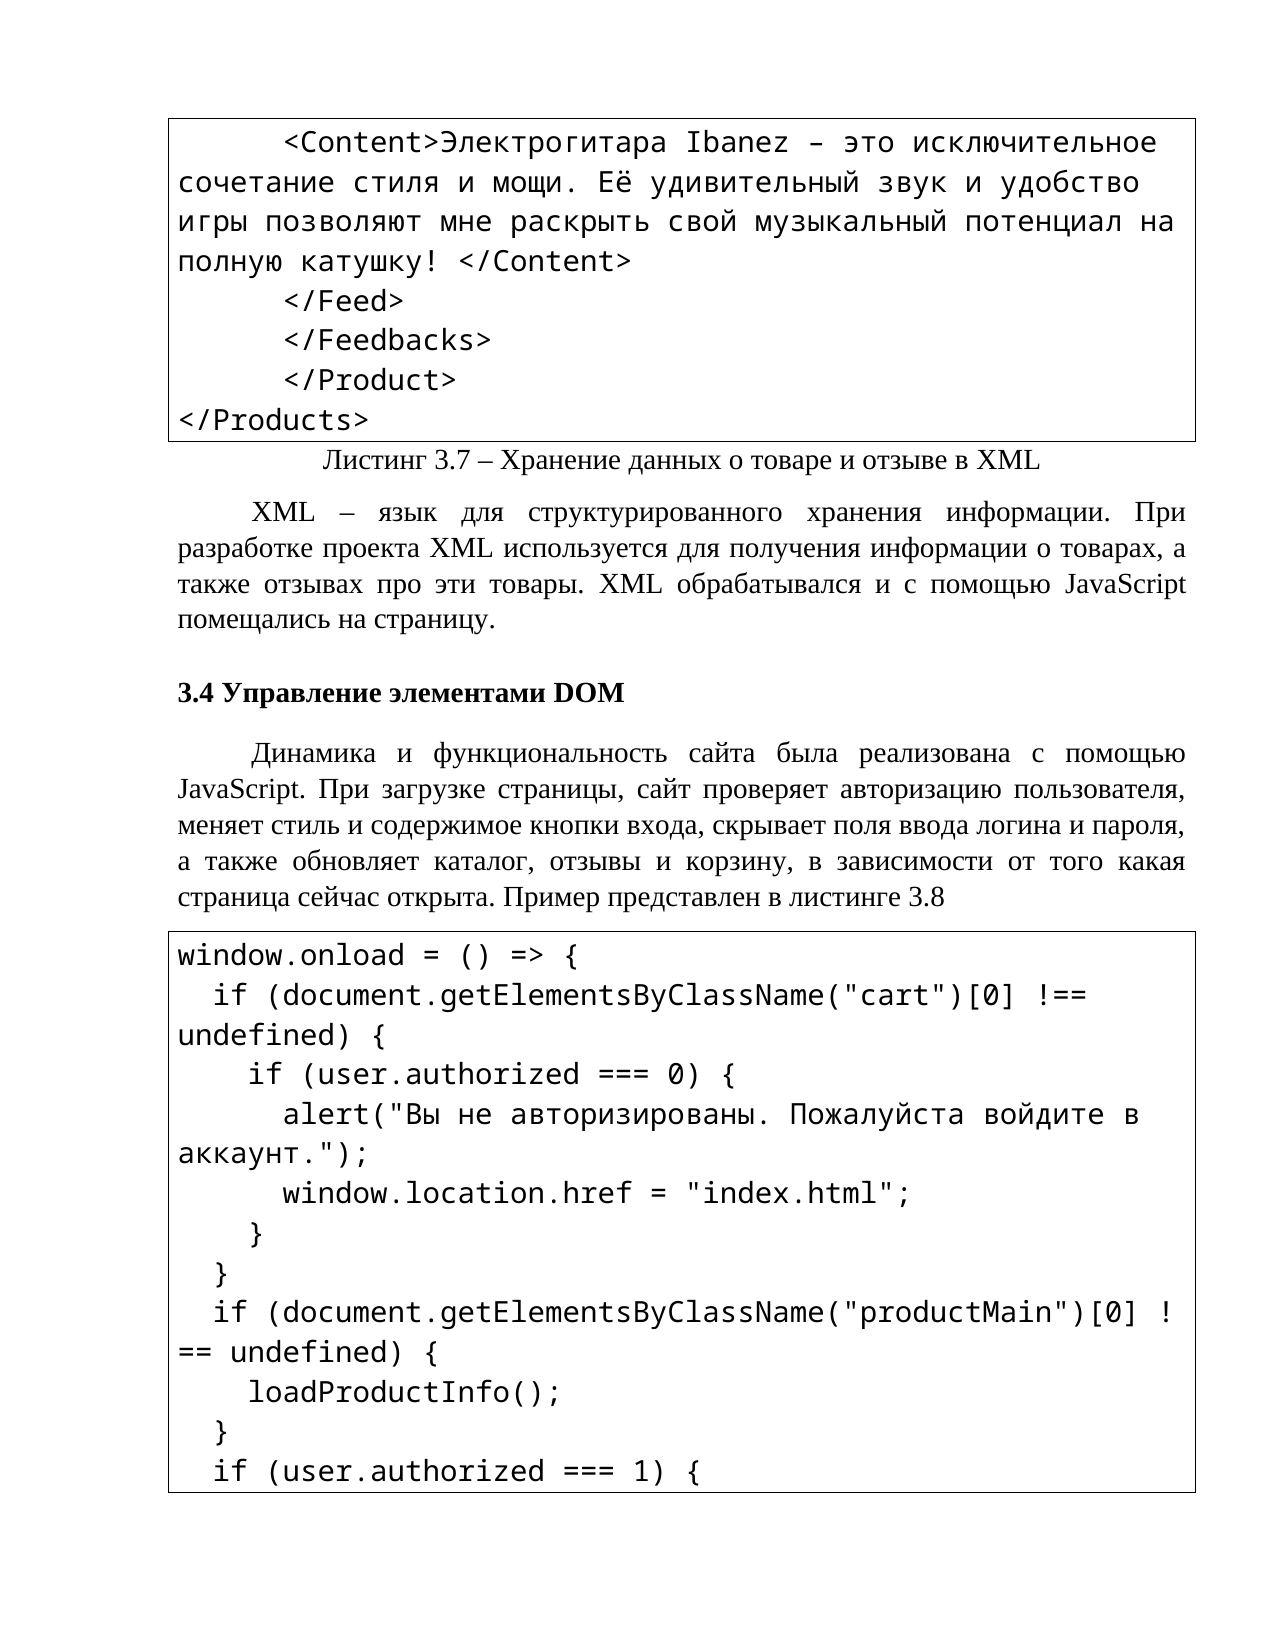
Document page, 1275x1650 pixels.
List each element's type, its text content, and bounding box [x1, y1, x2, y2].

text window.onload = () => { [169, 932, 1195, 974]
text if (document.getElementsByClassName("cart")[0] !== undefined) { [177, 974, 1186, 1053]
text } [177, 1252, 1186, 1292]
text alert("Вы не авторизированы. Пожалуйста войдите в аккаунт."); [177, 1093, 1186, 1172]
text </Feed> [177, 280, 1186, 320]
text } [177, 1411, 1186, 1447]
text if (user.authorized === 1) { [169, 1447, 1195, 1492]
text </Products> [169, 396, 1195, 441]
text } [177, 1212, 1186, 1252]
subtitle 3.4 Управление элементами DOM [177, 675, 1186, 708]
text </Product> [177, 359, 1186, 396]
text Динамика и функциональность сайта была реализована с помощью JavaScript. При загрузке страницы, сайт проверяет авторизацию пользователя, меняет стиль и содержимое кнопки входа, скрывает поля ввода логина и пароля, а также обновляет каталог, отзывы и корзину, в зависимости от того какая страница сейчас открыта. Пример представлен в листинге 3.8 [177, 735, 1186, 912]
text Листинг 3.7 – Хранение данных о товаре и отзыве в XML [177, 442, 1186, 475]
text </Feedbacks> [177, 320, 1186, 359]
text if (document.getElementsByClassName("productMain")[0] !== undefined) { [177, 1292, 1186, 1371]
text loadProductInfo(); [177, 1371, 1186, 1411]
text XML – язык для структурированного хранения информации. При разработке проекта XML используется для получения информации о товарах, а также отзывах про эти товары. XML обрабатывался и с помощью JavaScript помещались на страницу. [177, 494, 1186, 635]
text <Content>Электрогитара Ibanez – это исключительное сочетание стиля и мощи. Её удивительный звук и удобство игры позволяют мне раскрыть свой музыкальный потенциал на полную катушку! </Content> [169, 119, 1195, 280]
text if (user.authorized === 0) { [177, 1053, 1186, 1093]
text window.location.href = "index.html"; [177, 1172, 1186, 1212]
